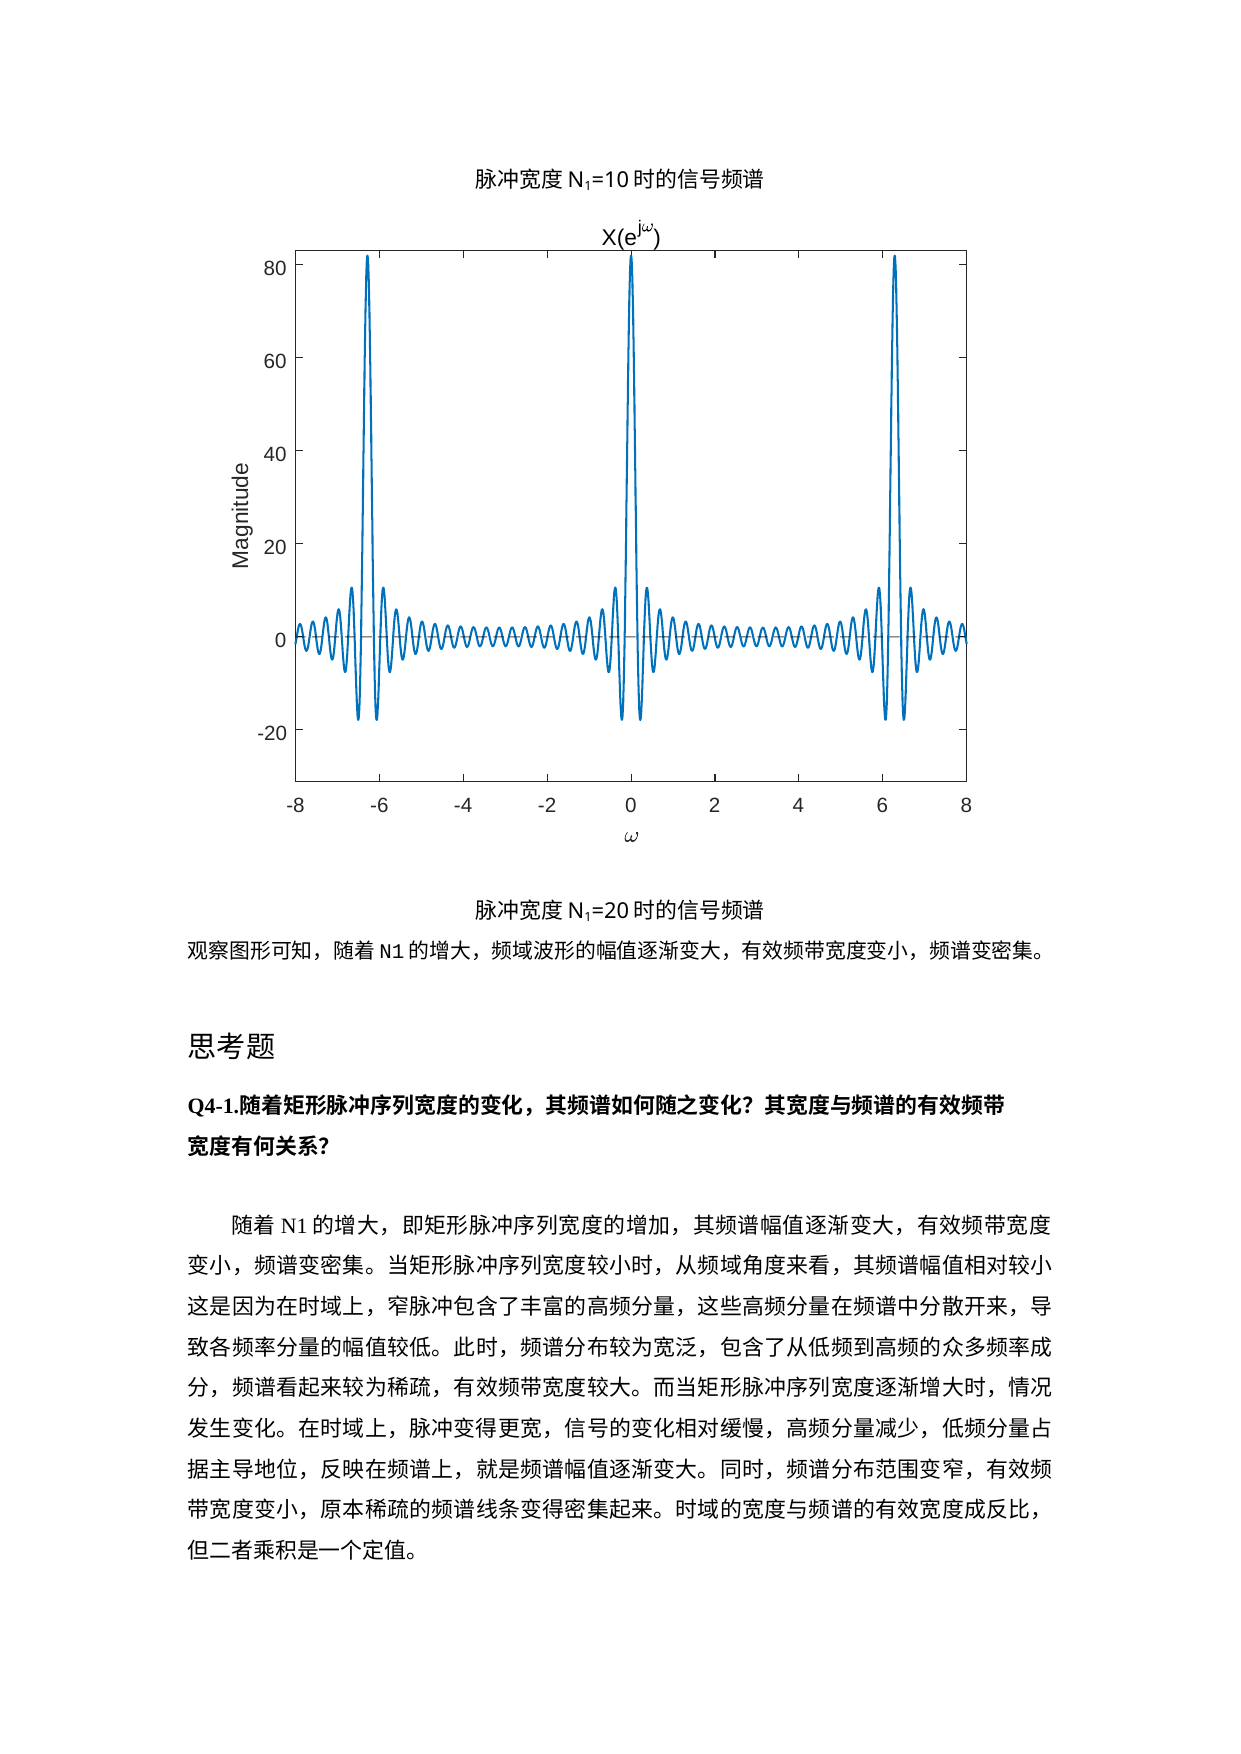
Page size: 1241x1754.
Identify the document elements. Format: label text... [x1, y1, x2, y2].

text 思考题 [187, 1012, 1053, 1077]
text 宽度有何关系？ [187, 1128, 1053, 1161]
text 随着N1的增大，即矩形脉冲序列宽度的增加，其频谱幅值逐渐变大，有效频带宽度变小，频谱变密集。当矩形脉冲序列宽度较小时，从频域角度来看，其频谱幅值相对较小。这是因为在时域上，窄脉冲包含了丰富的高频分量，这些高频分量在频谱中分散开来，导致各频率分量的幅值较低。此时，频谱分布较为宽泛，包含了从低频到高频的众多频率成分，频谱看起来较为稀疏，有效频带宽度较大。而当矩形脉冲序列宽度逐渐增大时，情况发生变化。在时域上，脉冲变得更宽，信号的变化相对缓慢，高频分量减少，低频分量占据主导地位，反映在频谱上，就是频谱幅值逐渐变大。同时，频谱分布范围变窄，有效频带宽度变小，原本稀疏的频谱线条变得密集起来。时域的宽度与频谱的有效宽度成反比，但二者乘积是一个定值。 [187, 1207, 1053, 1565]
text Q4-1.随着矩形脉冲序列宽度的变化，其频谱如何随之变化？其宽度与频谱的有效频带 [187, 1088, 1053, 1120]
text 脉冲宽度N1=20时的信号频谱 [187, 202, 1053, 926]
text 脉冲宽度N1=10时的信号频谱 [187, 162, 1053, 194]
text 观察图形可知，随着N1的增大，频域波形的幅值逐渐变大，有效频带宽度变小，频谱变密集。 [187, 933, 1053, 966]
